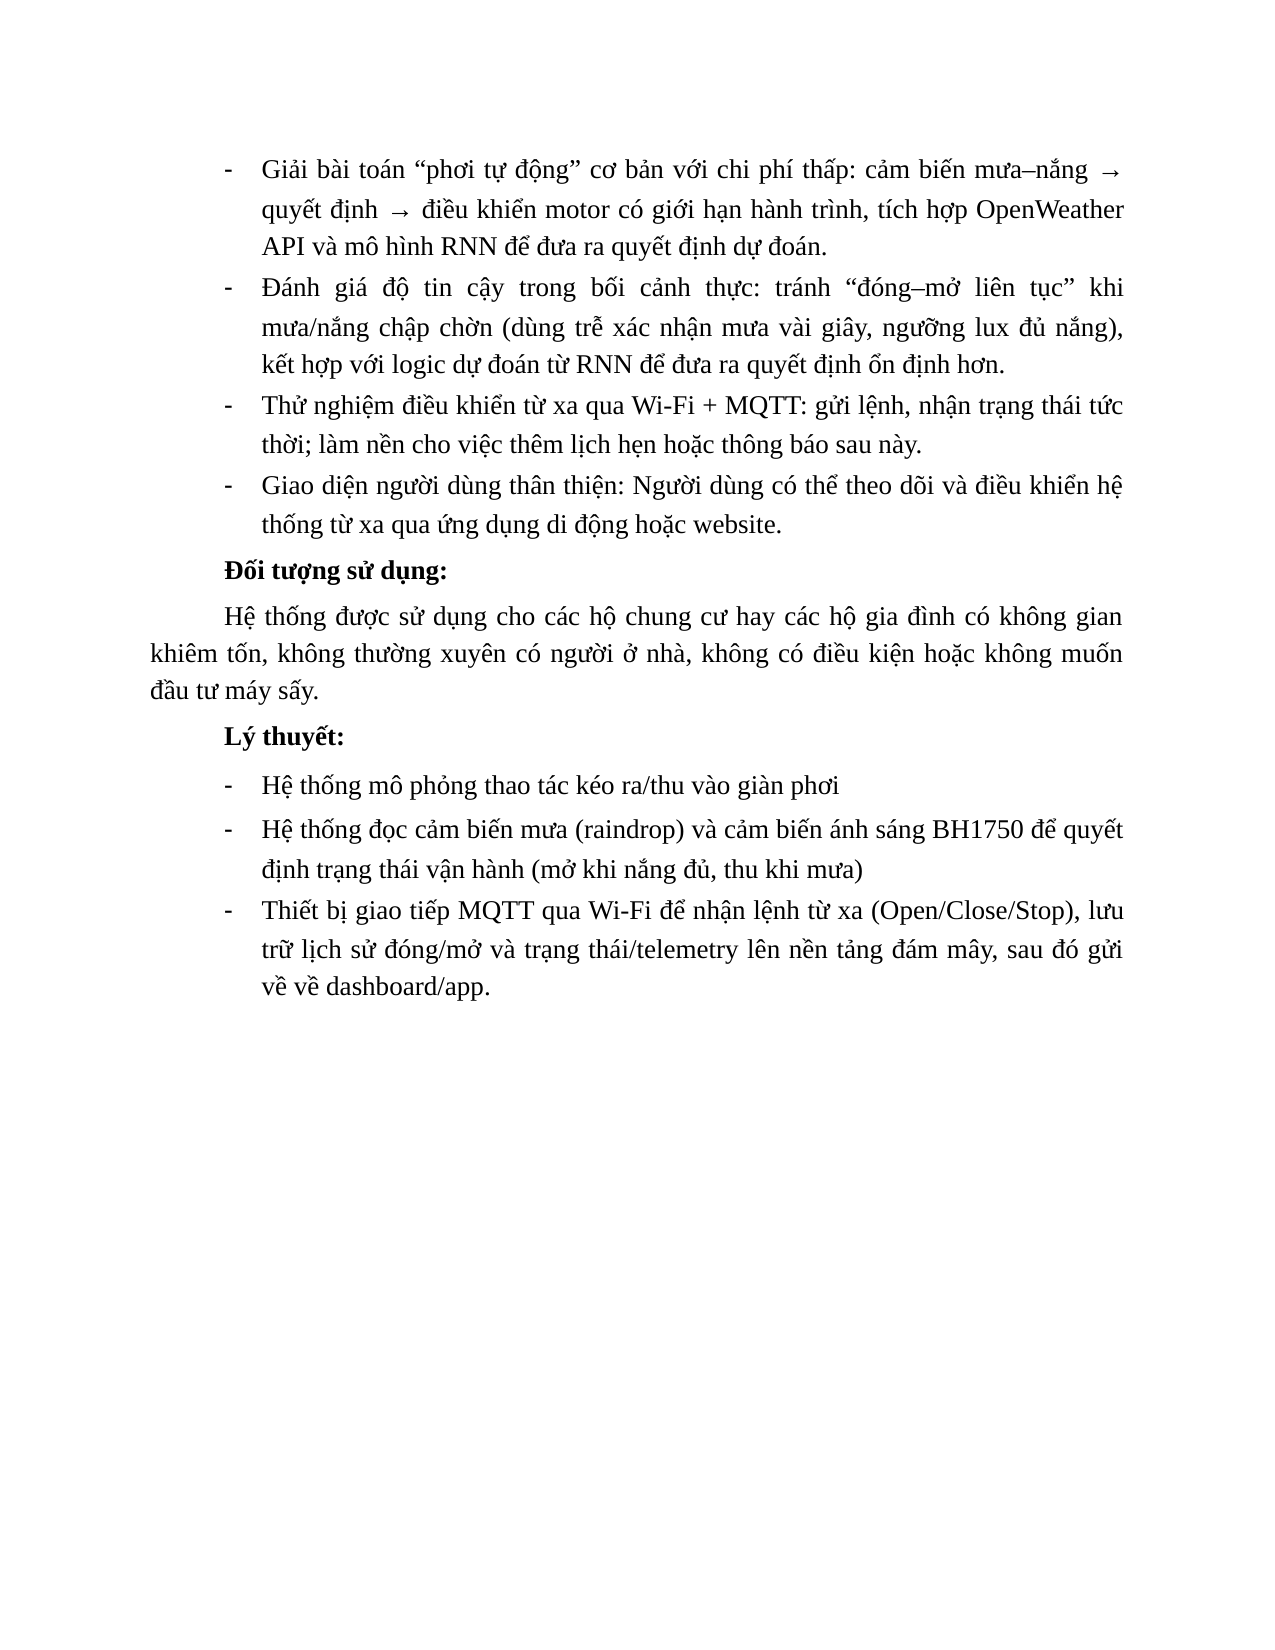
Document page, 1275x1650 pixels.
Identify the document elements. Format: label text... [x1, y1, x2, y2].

list Đánh giá độ tin cậy trong bối cảnh thực: tránh “đóng–mở liên tục” khi mưa/nắng chập chờn (dùng trễ xác nhận mưa vài giây, ngưỡng lux đủ nắng), kết hợp với logic dự đoán từ RNN để đưa ra quyết định ổn định hơn. [224, 268, 1125, 379]
text Hệ thống được sử dụng cho các hộ chung cư hay các hộ gia đình có không gian khiêm tốn, không thường xuyên có người ở nhà, không có điều kiện hoặc không muốn đầu tư máy sấy. [150, 600, 1125, 706]
list Hệ thống đọc cảm biến mưa (raindrop) và cảm biến ánh sáng BH1750 để quyết định trạng thái vận hành (mở khi nắng đủ, thu khi mưa) [224, 810, 1125, 884]
list Thử nghiệm điều khiển từ xa qua Wi-Fi + MQTT: gửi lệnh, nhận trạng thái tức thời; làm nền cho việc thêm lịch hẹn hoặc thông báo sau này. [224, 385, 1125, 459]
list Hệ thống mô phỏng thao tác kéo ra/thu vào giàn phơi [224, 766, 1125, 802]
text Đối tượng sử dụng: [150, 554, 1125, 585]
list Giao diện người dùng thân thiện: Người dùng có thể theo dõi và điều khiển hệ thống từ xa qua ứng dụng di động hoặc website. [224, 466, 1125, 540]
text Lý thuyết: [150, 720, 1125, 751]
list Giải bài toán “phơi tự động” cơ bản với chi phí thấp: cảm biến mưa–nắng → quyết định → điều khiển motor có giới hạn hành trình, tích hợp OpenWeather API và mô hình RNN để đưa ra quyết định dự đoán. [224, 150, 1125, 261]
list Thiết bị giao tiếp MQTT qua Wi-Fi để nhận lệnh từ xa (Open/Close/Stop), lưu trữ lịch sử đóng/mở và trạng thái/telemetry lên nền tảng đám mây, sau đó gửi về về dashboard/app. [224, 890, 1125, 1002]
